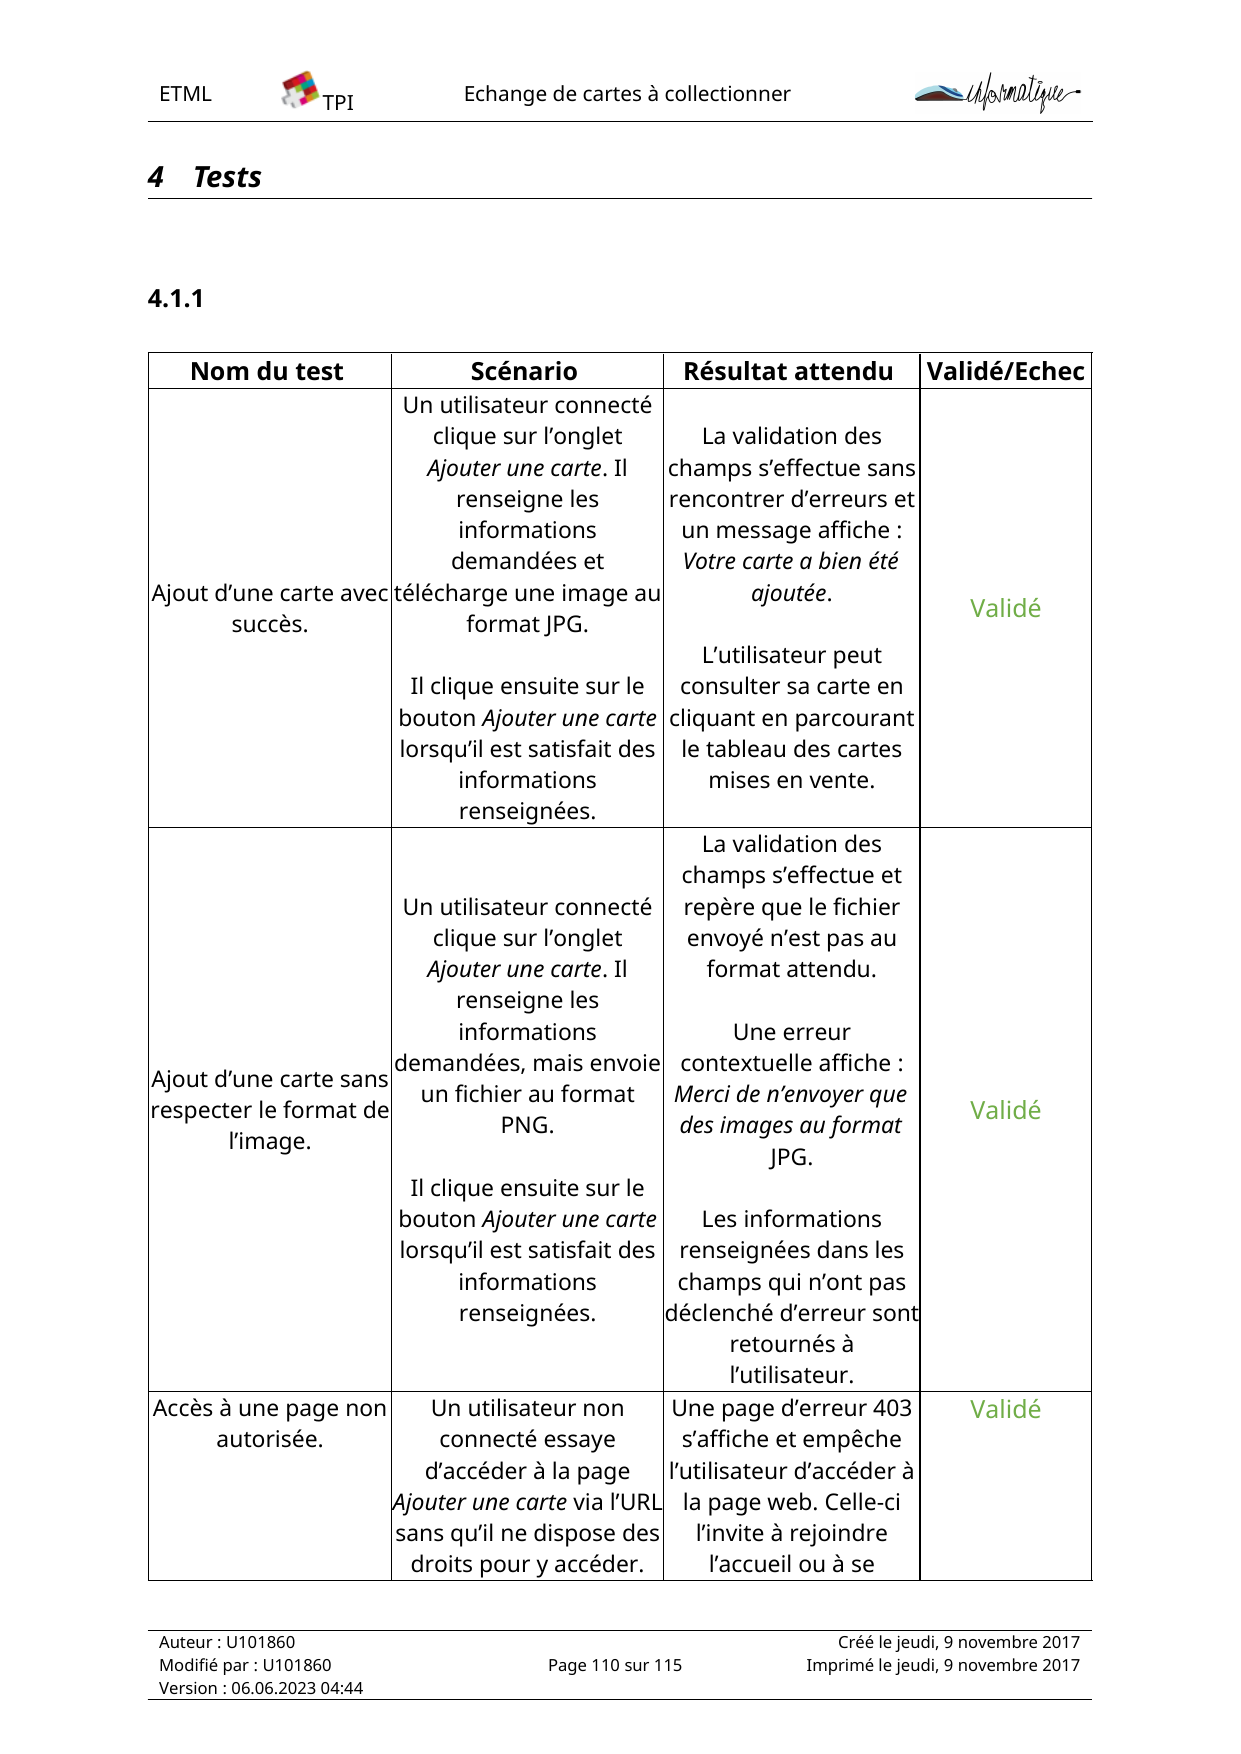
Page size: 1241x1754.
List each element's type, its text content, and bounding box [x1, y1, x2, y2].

table_header Résultat attendu [664, 353, 920, 387]
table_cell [392, 1392, 663, 1580]
table_cell La validation des champs s’effectue sans rencontrer d’erreurs et un message affiche : Votre carte a bien été ajoutée. L’utilisateur peut consulter sa carte en cliquant en parcourant le tableau des cartes mises en vente. [664, 389, 919, 827]
table_header Nom du test [149, 353, 391, 387]
table_cell Ajout d’une carte avec succès. [149, 389, 391, 827]
table_header Scénario [392, 353, 663, 387]
subtitle Tests [148, 156, 1092, 198]
table_cell La validation des champs s’effectue et repère que le fichier envoyé n’est pas au format attendu. Une erreur contextuelle affiche : Merci de n’envoyer que des images au format JPG. Les informations renseignées dans les champs qui n’ont pas déclenché d’erreur sont retournés à l’utilisateur. [664, 828, 919, 1391]
table_header Validé/Echec [921, 353, 1091, 387]
table_cell Ajout d’une carte sans respecter le format de l’image. [149, 828, 391, 1391]
table_cell Validé [921, 828, 1091, 1391]
table_cell Validé [921, 389, 1091, 827]
table_cell Un utilisateur connecté clique sur l’onglet Ajouter une carte. Il renseigne les informations demandées, mais envoie un fichier au format PNG. Il clique ensuite sur le bouton Ajouter une carte lorsqu’il est satisfait des informations renseignées. [392, 828, 663, 1391]
table_cell Un utilisateur connecté clique sur l’onglet Ajouter une carte. Il renseigne les informations demandées et télécharge une image au format JPG. Il clique ensuite sur le bouton Ajouter une carte lorsqu’il est satisfait des informations renseignées. [392, 389, 663, 827]
table_cell Validé [921, 1392, 1091, 1580]
picture [276, 69, 323, 111]
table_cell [149, 1392, 391, 1580]
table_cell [664, 1392, 919, 1580]
